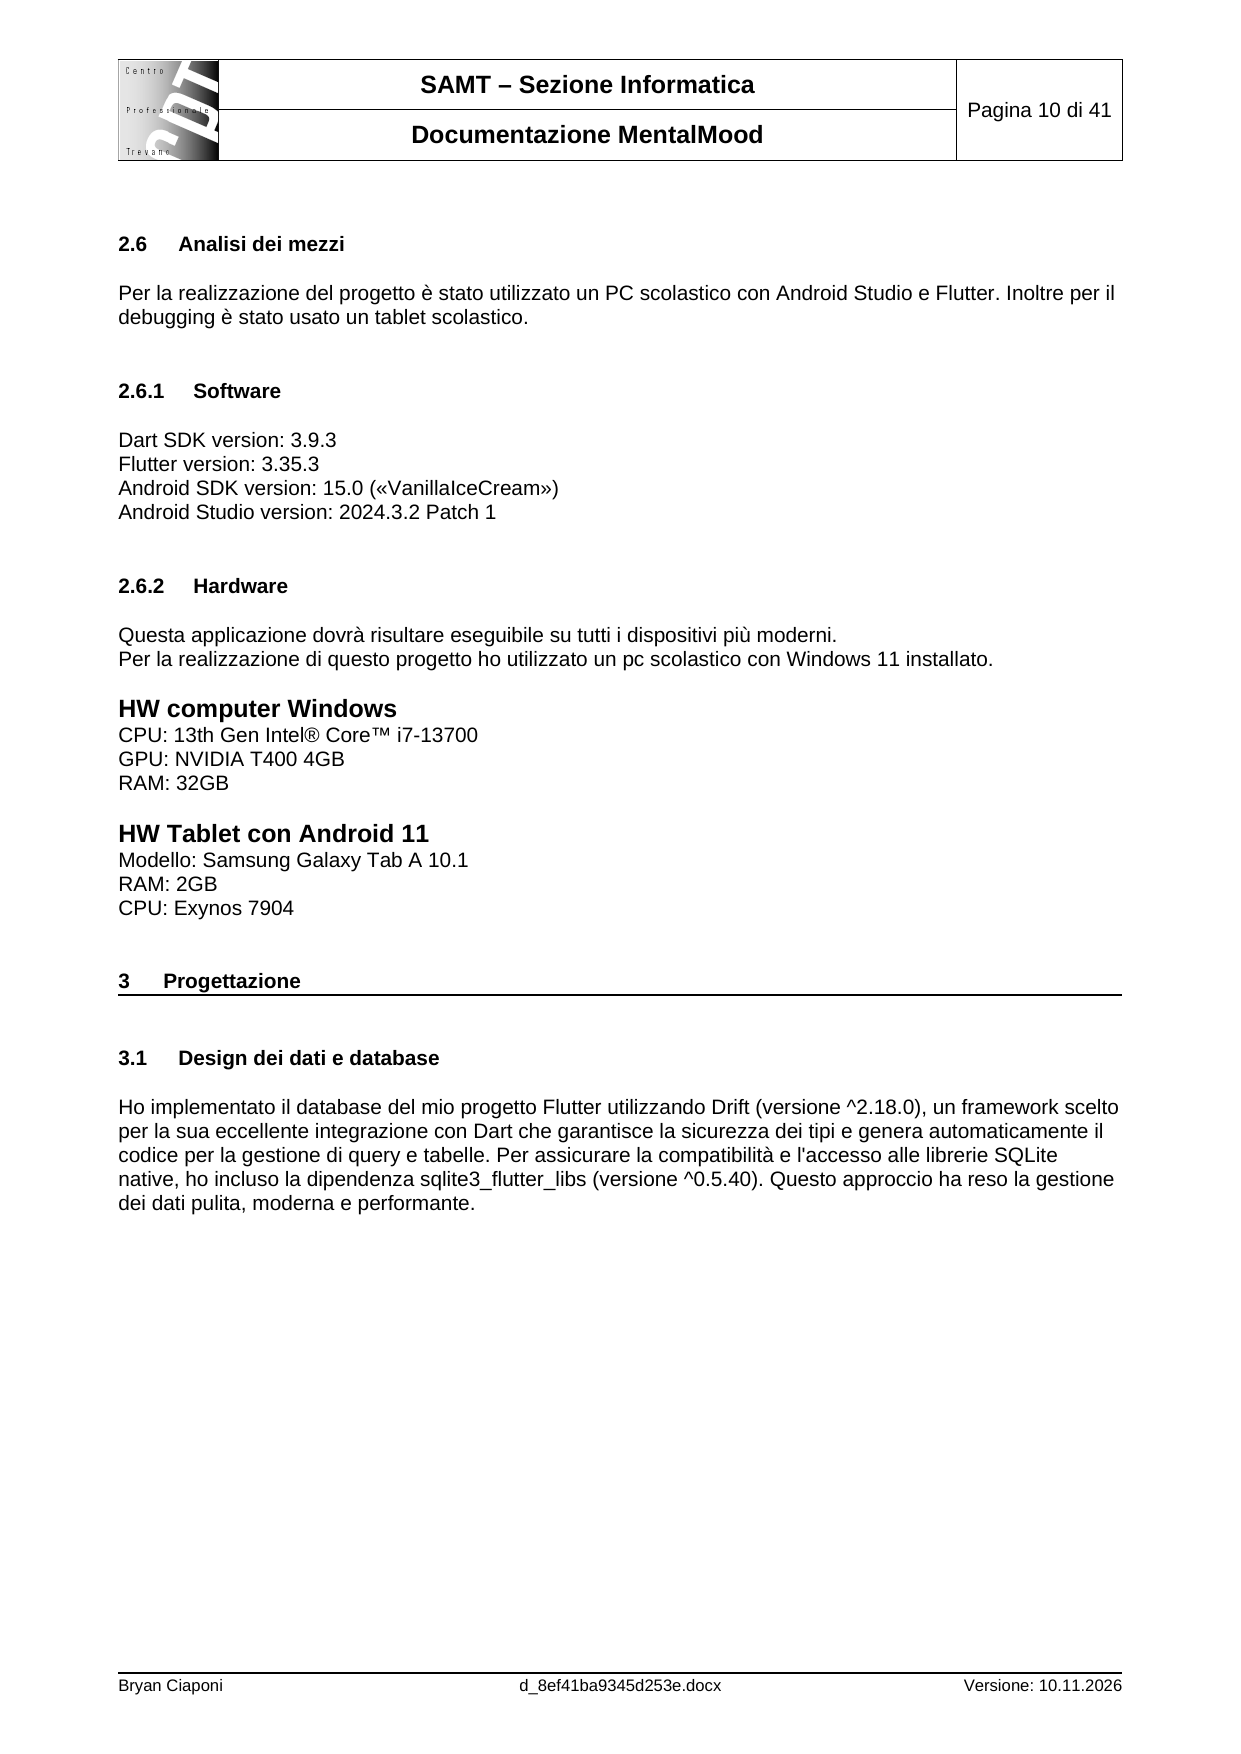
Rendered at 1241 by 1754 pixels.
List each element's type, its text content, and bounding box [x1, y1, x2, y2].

text Per la realizzazione del progetto è stato utilizzato un PC scolastico con Android Studio e Flutter. Inoltre per il debugging è stato usato un tablet scolastico. [118, 281, 1122, 329]
text Modello: Samsung Galaxy Tab A 10.1 [118, 848, 1122, 872]
text Questa applicazione dovrà risultare eseguibile su tutti i dispositivi più moderni. [118, 622, 1122, 646]
text Android Studio version: 2024.3.2 Patch 1 [118, 499, 1122, 523]
text Android SDK version: 15.0 («VanillaIceCream») [118, 476, 1122, 499]
text CPU: Exynos 7904 [118, 896, 1122, 919]
text RAM: 32GB [118, 771, 1122, 795]
text RAM: 2GB [118, 872, 1122, 896]
text GPU: NVIDIA T400 4GB [118, 747, 1122, 771]
subtitle Analisi dei mezzi [118, 232, 1122, 256]
text Dart SDK version: 3.9.3 [118, 428, 1122, 452]
subtitle Software [118, 379, 1122, 403]
text HW Tablet con Android 11 [118, 819, 1122, 848]
subtitle Design dei dati e database [118, 1046, 1122, 1070]
subtitle Hardware [118, 573, 1122, 597]
text HW computer Windows [118, 694, 1122, 723]
subtitle Progettazione [118, 968, 1122, 994]
text Per la realizzazione di questo progetto ho utilizzato un pc scolastico con Windows 11 installato. [118, 646, 1122, 670]
text CPU: 13th Gen Intel® Core™ i7-13700 [118, 723, 1122, 747]
text Ho implementato il database del mio progetto Flutter utilizzando Drift (versione ^2.18.0), un framework scelto per la sua eccellente integrazione con Dart che garantisce la sicurezza dei tipi e genera automaticamente il codice per la gestione di query e tabelle. Per assicurare la compatibilità e l'accesso alle librerie SQLite native, ho incluso la dipendenza sqlite3_flutter_libs (versione ^0.5.40). Questo approccio ha reso la gestione dei dati pulita, moderna e performante. [118, 1095, 1122, 1215]
text Flutter version: 3.35.3 [118, 452, 1122, 476]
picture [118, 60, 219, 160]
